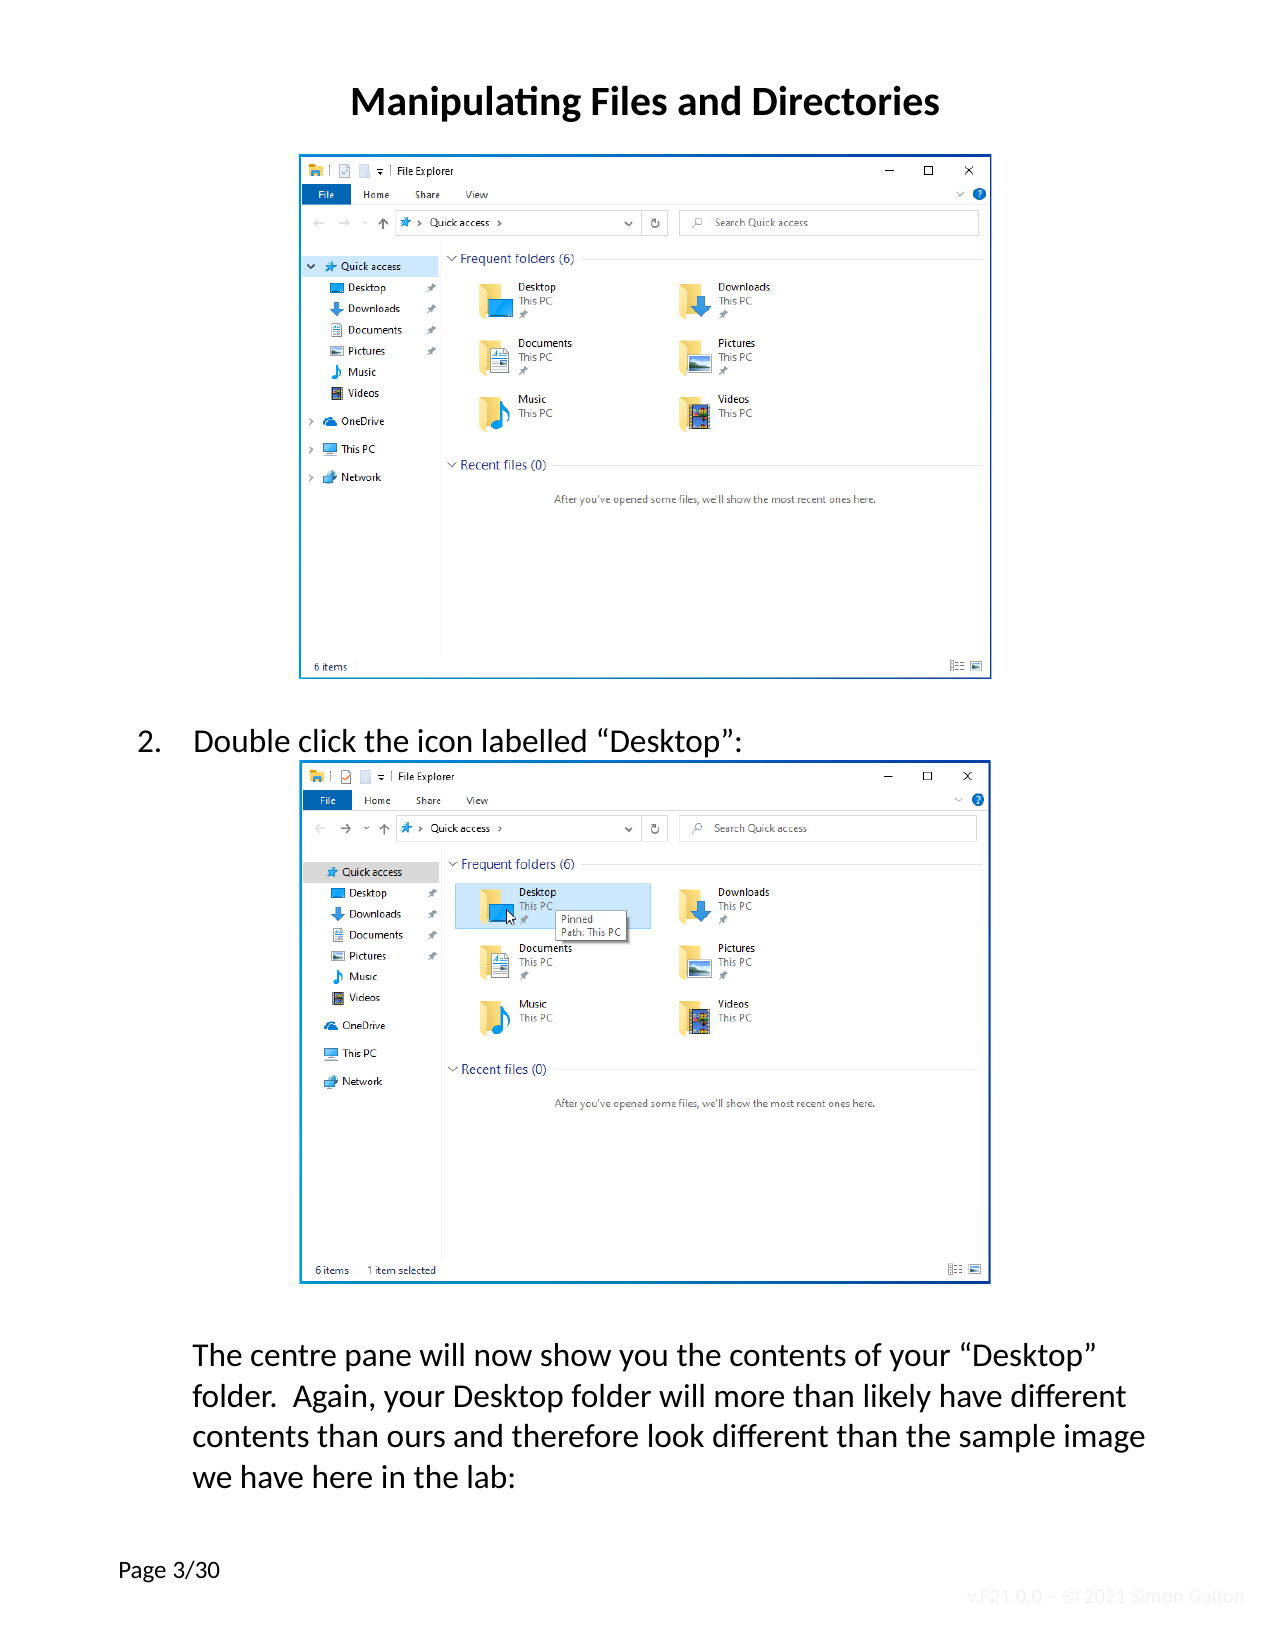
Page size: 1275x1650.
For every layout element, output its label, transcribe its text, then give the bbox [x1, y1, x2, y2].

picture [303, 760, 991, 1284]
text The centre pane will now show you the contents of your “Desktop” folder. Again, your Desktop folder will more than likely have different contents than ours and therefore look different than the sample image we have here in the lab: [192, 1334, 1172, 1497]
picture [302, 154, 992, 679]
list Double click the icon labelled “Desktop”: [137, 719, 1172, 760]
